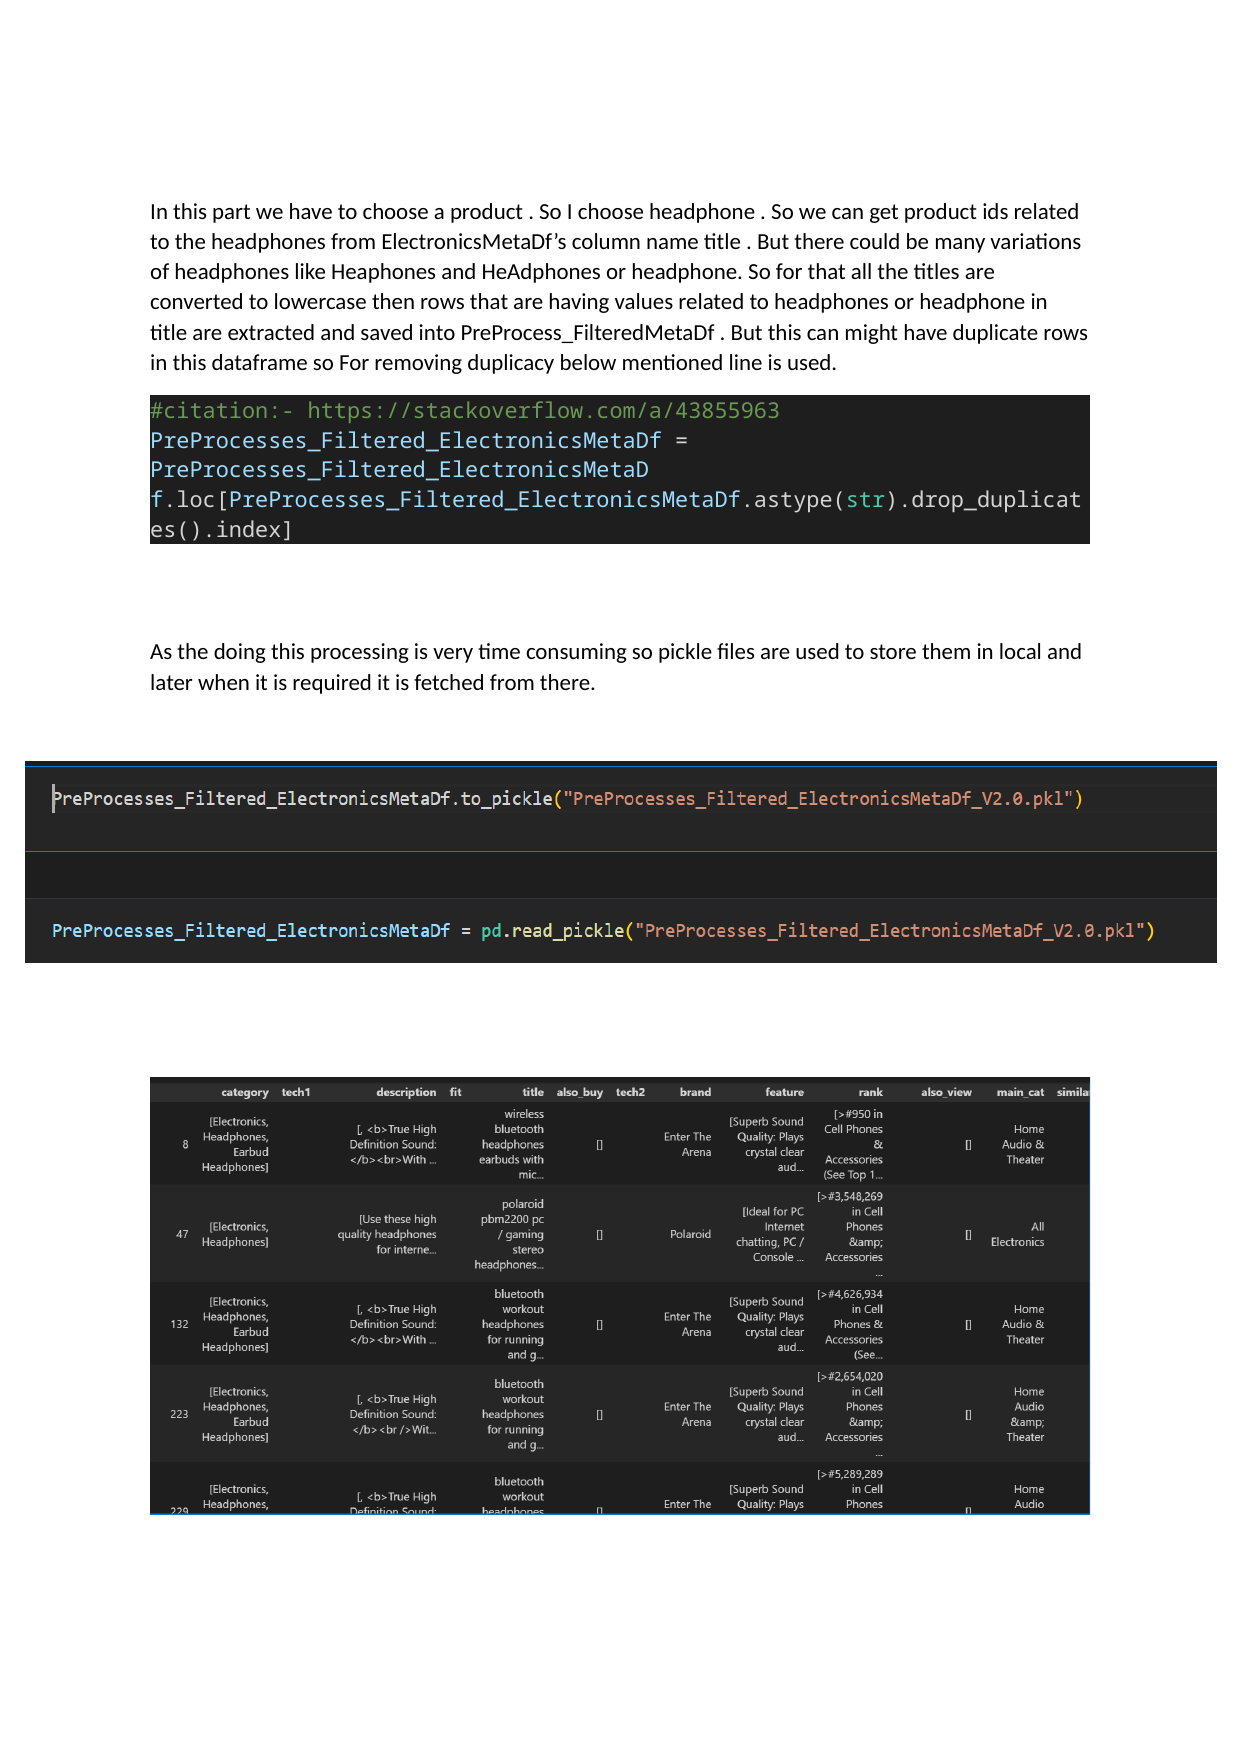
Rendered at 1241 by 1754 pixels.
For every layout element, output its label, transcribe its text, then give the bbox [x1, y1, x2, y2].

text In this part we have to choose a product . So I choose headphone . So we can get product ids related to the headphones from ElectronicsMetaDf’s column name title . But there could be many variations of headphones like Heaphones and HeAdphones or headphone. So for that all the titles are converted to lowercase then rows that are having values related to headphones or headphone in title are extracted and saved into PreProcess_FilteredMetaDf . But this can might have duplicate rows in this dataframe so For removing duplicacy below mentioned line is used. [150, 197, 1090, 376]
picture [150, 1077, 1091, 1515]
text #citation:- https://stackoverflow.com/a/43855963 [150, 395, 1090, 424]
picture [25, 761, 1217, 963]
text PreProcesses_Filtered_ElectronicsMetaDf = PreProcesses_Filtered_ElectronicsMetaDf.loc[PreProcesses_Filtered_ElectronicsMetaDf.astype(str).drop_duplicates().index] [150, 424, 1090, 544]
text As the doing this processing is very time consuming so pickle files are used to store them in local and later when it is required it is fetched from there. [150, 637, 1090, 696]
